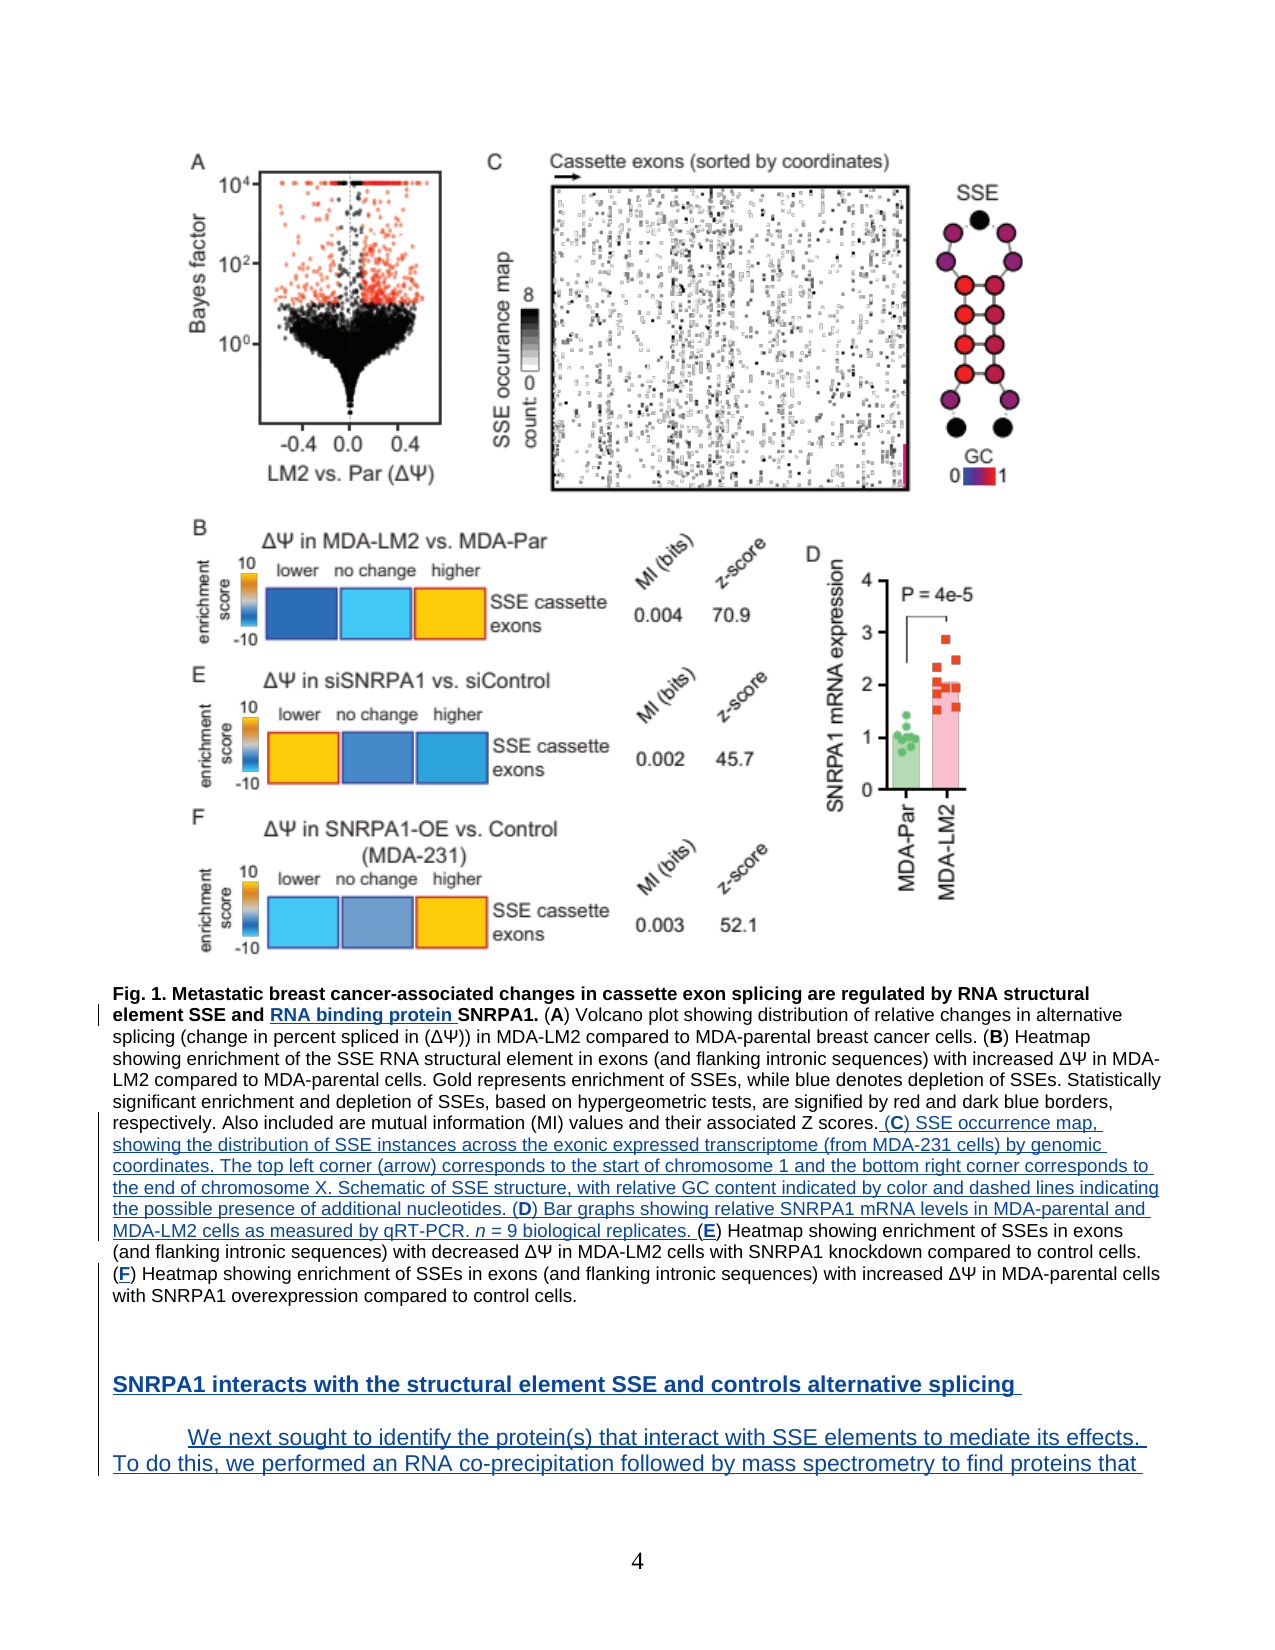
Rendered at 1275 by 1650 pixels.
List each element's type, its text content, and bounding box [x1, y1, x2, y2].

text Fig. 1. Metastatic breast cancer-associated changes in cassette exon splicing are regulated by RNA structural element SSE and SNRPA1. (A) Volcano plot showing distribution of relative changes in alternative splicing (change in percent spliced in (ΔΨ)) in MDA-LM2 compared to MDA-parental breast cancer cells. (B) Heatmap showing enrichment of the SSE RNA structural element in exons (and flanking intronic sequences) with increased ΔΨ in MDA-LM2 compared to MDA-parental cells. Gold represents enrichment of SSEs, while blue denotes depletion of SSEs. Statistically significant enrichment and depletion of SSEs, based on hypergeometric tests, are signified by red and dark blue borders, respectively. Also included are mutual information (MI) values and their associated Z scores.() Heatmap showing enrichment of SSEs in exons (and flanking intronic sequences) with decreased ΔΨ in MDA-LM2 cells with SNRPA1 knockdown compared to control cells. () Heatmap showing enrichment of SSEs in exons (and flanking intronic sequences) with increased ΔΨ in MDA-parental cells with SNRPA1 overexpression compared to control cells. [112, 983, 1162, 1306]
